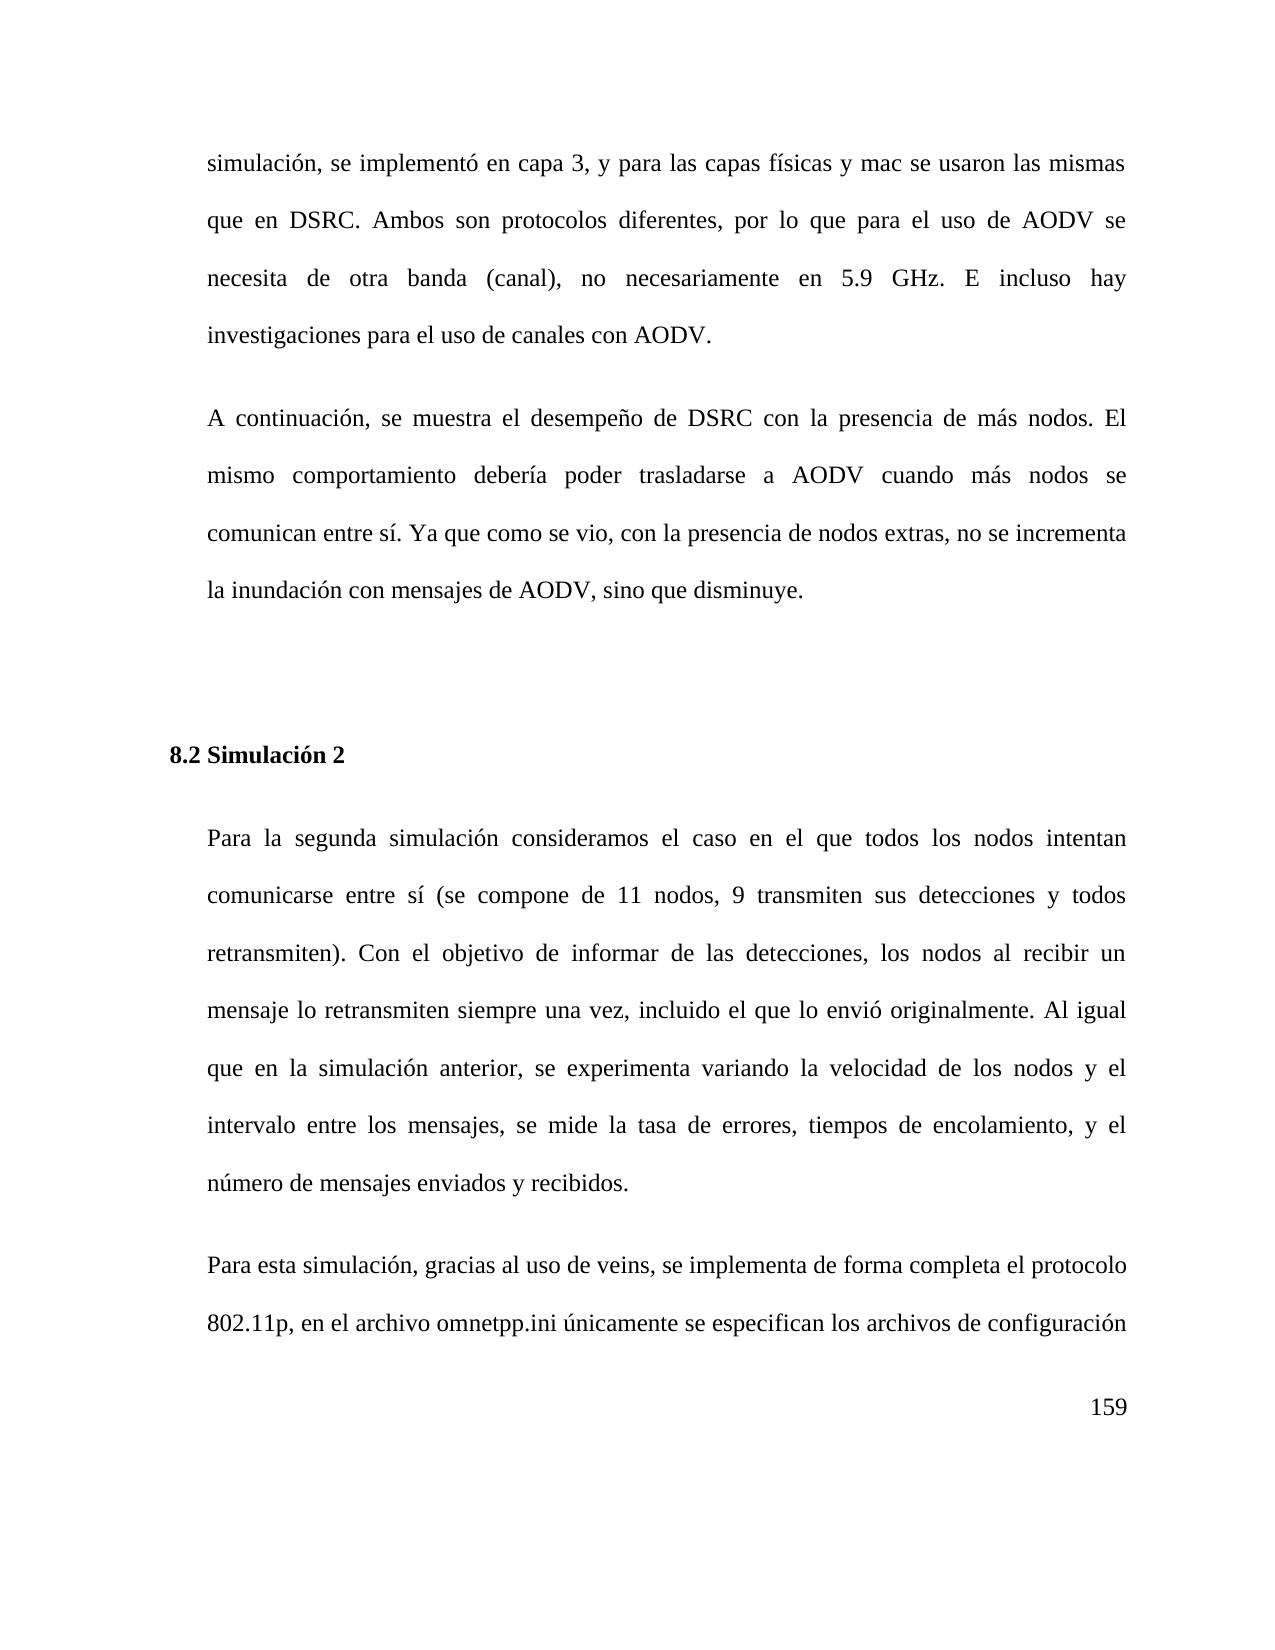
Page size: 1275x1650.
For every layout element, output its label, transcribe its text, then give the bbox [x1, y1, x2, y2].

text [207, 1250, 1127, 1336]
text A continuación, se muestra el desempeño de DSRC con la presencia de más nodos. El mismo comportamiento debería poder trasladarse a AODV cuando más nodos se comunican entre sí. Ya que como se vio, con la presencia de nodos extras, no se incrementa la inundación con mensajes de AODV, sino que disminuye. [207, 403, 1127, 604]
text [207, 148, 1127, 349]
text Para la segunda simulación consideramos el caso en el que todos los nodos intentan comunicarse entre sí (se compone de 11 nodos, 9 transmiten sus detecciones y todos retransmiten). Con el objetivo de informar de las detecciones, los nodos al recibir un mensaje lo retransmiten siempre una vez, incluido el que lo envió originalmente. Al igual que en la simulación anterior, se experimenta variando la velocidad de los nodos y el intervalo entre los mensajes, se mide la tasa de errores, tiempos de encolamiento, y el número de mensajes enviados y recibidos. [207, 823, 1127, 1196]
subtitle Simulación 2 [169, 740, 1127, 769]
